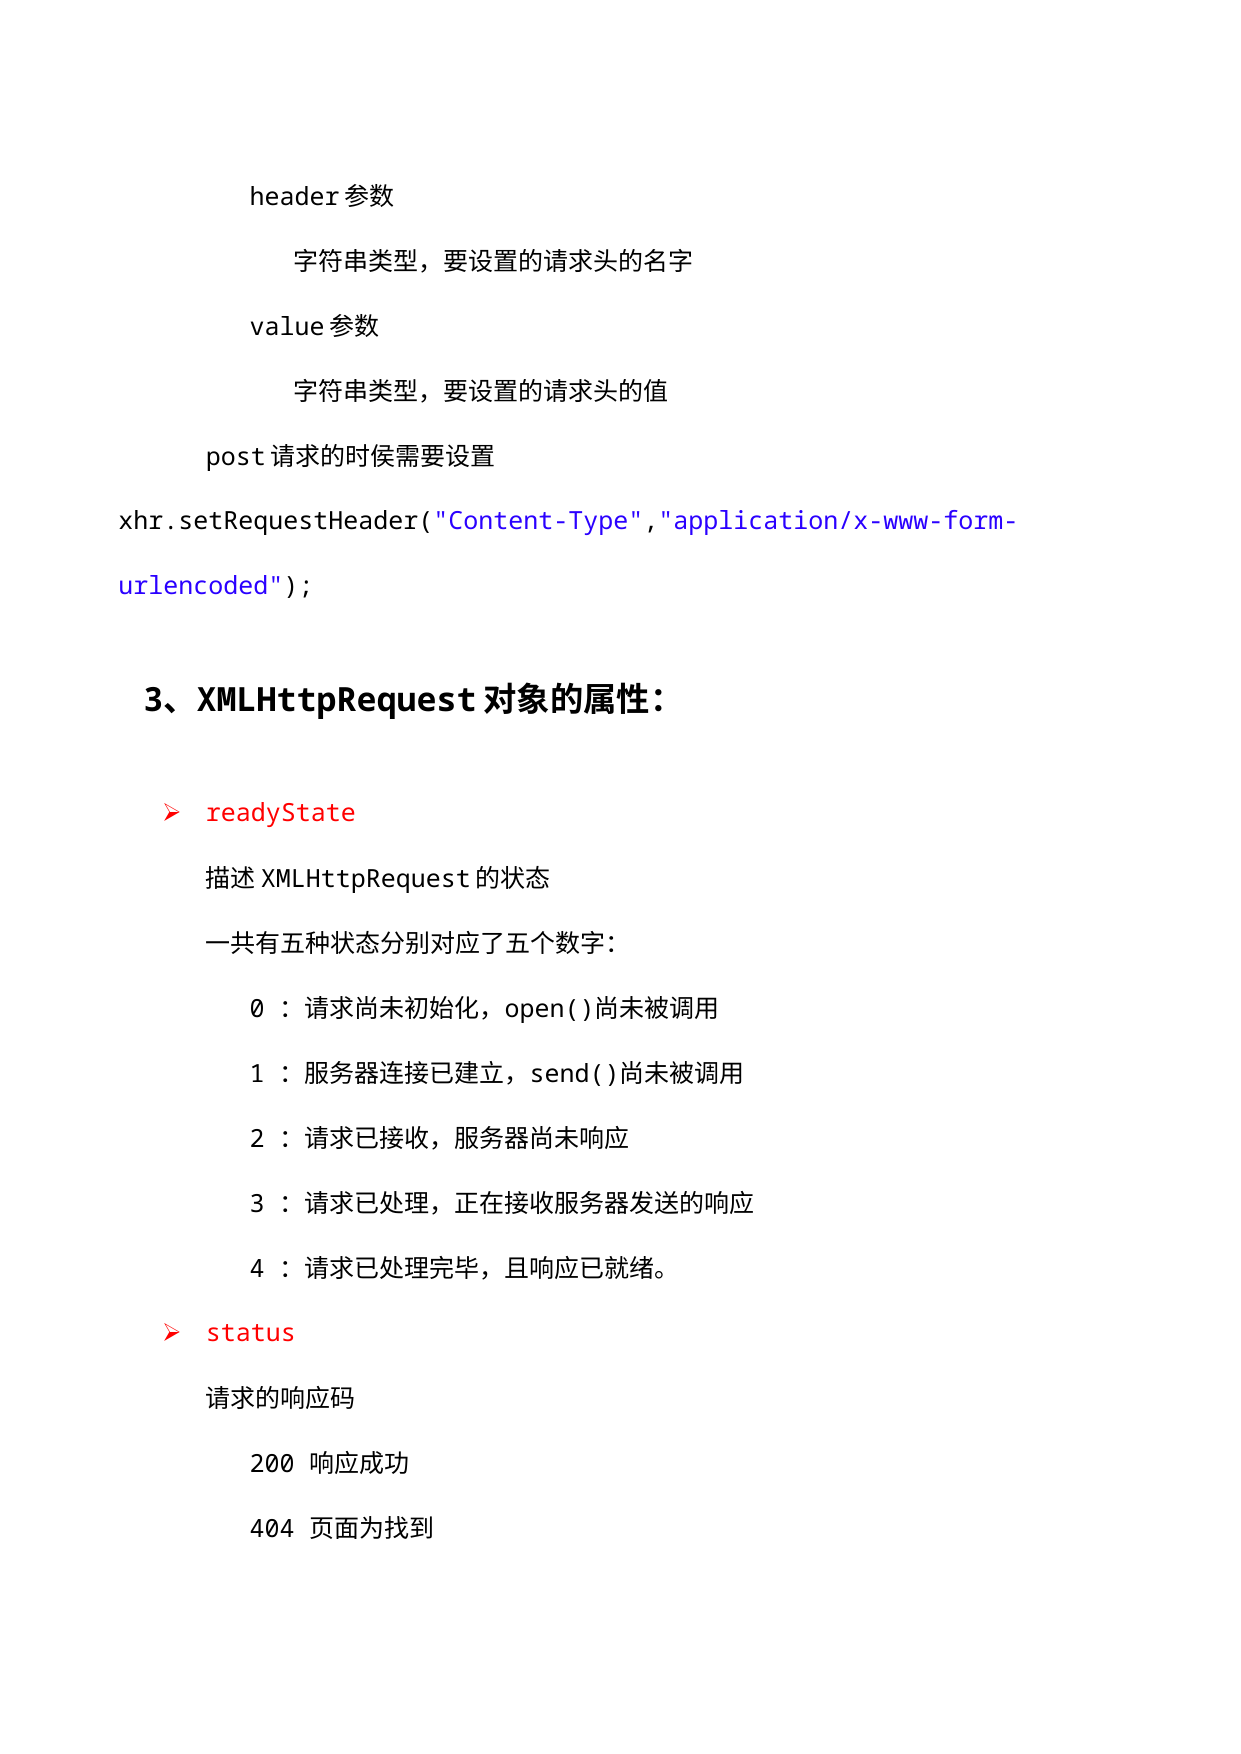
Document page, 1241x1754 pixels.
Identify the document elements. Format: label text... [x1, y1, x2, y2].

text 0 ：请求尚未初始化，open()尚未被调用 [249, 974, 1122, 1039]
list readyState [162, 779, 1122, 844]
subtitle 3、XMLHttpRequest对象的属性： [143, 664, 1097, 729]
text 字符串类型，要设置的请求头的名字 [293, 227, 1122, 292]
text 3 ：请求已处理，正在接收服务器发送的响应 [249, 1169, 1122, 1234]
text header参数 [249, 162, 1122, 227]
text post请求的时侯需要设置 [118, 422, 1122, 487]
text 200 响应成功 [249, 1429, 1122, 1494]
text 字符串类型，要设置的请求头的值 [293, 357, 1122, 422]
list status [162, 1299, 1122, 1364]
text 4 ：请求已处理完毕，且响应已就绪。 [249, 1234, 1122, 1299]
text 2 ：请求已接收，服务器尚未响应 [249, 1104, 1122, 1169]
text 1 ：服务器连接已建立，send()尚未被调用 [249, 1039, 1122, 1104]
text 404 页面为找到 [249, 1494, 1122, 1559]
text 请求的响应码 [206, 1364, 1122, 1429]
text 描述XMLHttpRequest的状态 [206, 844, 1122, 909]
text xhr.setRequestHeader("Content-Type","application/x-www-form-urlencoded"); [118, 487, 1122, 617]
text value参数 [249, 292, 1122, 357]
text 一共有五种状态分别对应了五个数字： [206, 909, 1122, 974]
